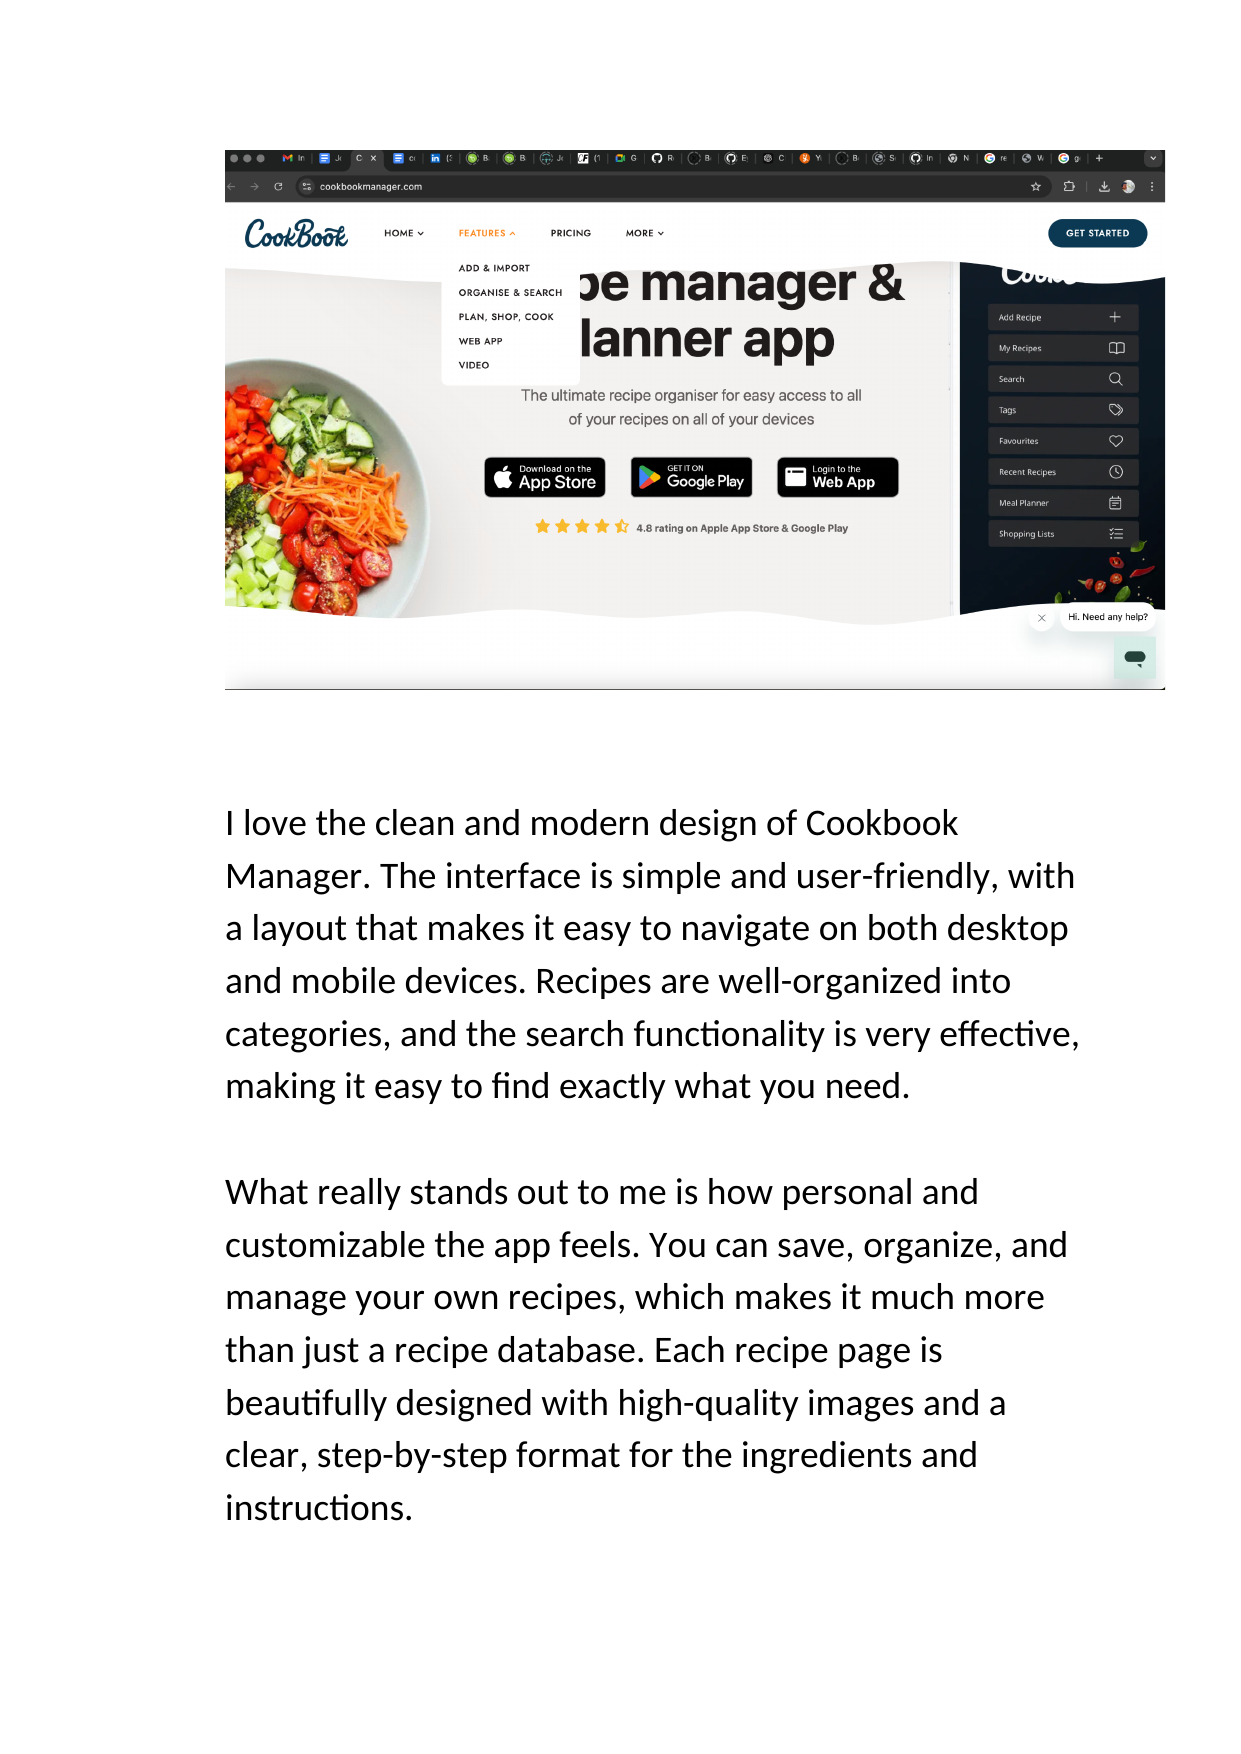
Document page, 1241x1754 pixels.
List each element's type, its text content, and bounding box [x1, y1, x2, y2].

picture [225, 150, 1166, 690]
text What really stands out to me is how personal and customizable the app feels. You can save, organize, and manage your own recipes, which makes it much more than just a recipe database. Each recipe page is beautifully designed with high-quality images and a clear, step-by-step format for the ingredients and instructions. [225, 1168, 1090, 1530]
text I love the clean and modern design of Cookbook Manager. The interface is simple and user-friendly, with a layout that makes it easy to navigate on both desktop and mobile devices. Recipes are well-organized into categories, and the search functionality is very effective, making it easy to find exactly what you need. [225, 799, 1090, 1108]
